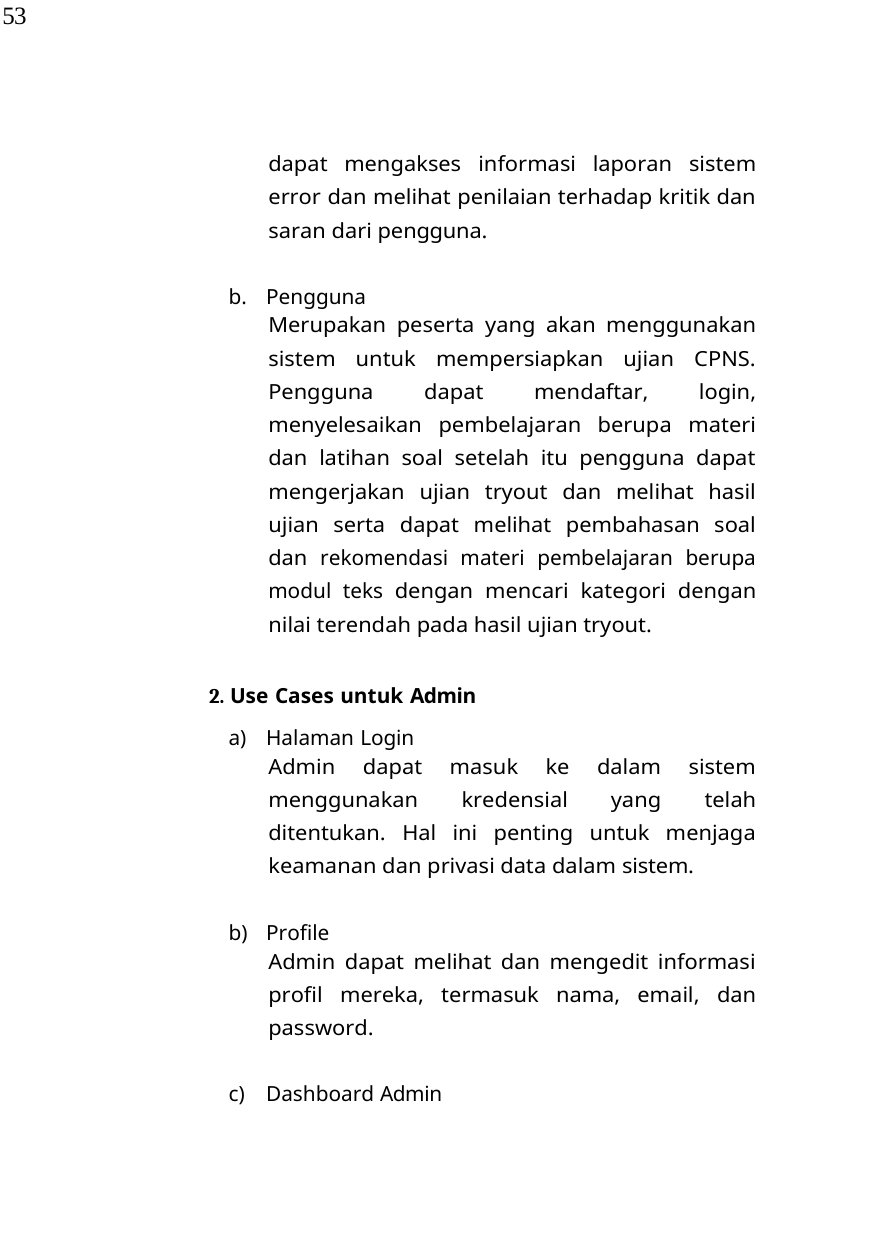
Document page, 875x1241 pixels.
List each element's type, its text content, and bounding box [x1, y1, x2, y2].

text Admin dapat melihat dan mengedit informasi profil mereka, termasuk nama, email, dan password. [268, 947, 756, 1041]
list Dashboard Admin [228, 1079, 859, 1108]
list Pengguna [228, 282, 859, 311]
text dapat mengakses informasi laporan sistem error dan melihat penilaian terhadap kritik dan saran dari pengguna. [268, 149, 756, 244]
text Admin dapat masuk ke dalam sistem menggunakan kredensial yang telah ditentukan. Hal ini penting untuk menjaga keamanan dan privasi data dalam sistem. [268, 752, 756, 880]
text Merupakan peserta yang akan menggunakan sistem untuk mempersiapkan ujian CPNS. Pengguna dapat mendaftar, login, menyelesaikan pembelajaran berupa materi dan latihan soal setelah itu pengguna dapat mengerjakan ujian tryout dan melihat hasil ujian serta dapat melihat pembahasan soal dan rekomendasi materi pembelajaran berupa modul teks dengan mencari kategori dengan nilai terendah pada hasil ujian tryout. [268, 311, 756, 638]
list Halaman Login [228, 723, 859, 752]
list Profile [228, 918, 859, 947]
subtitle Use Cases untuk Admin [209, 681, 859, 709]
